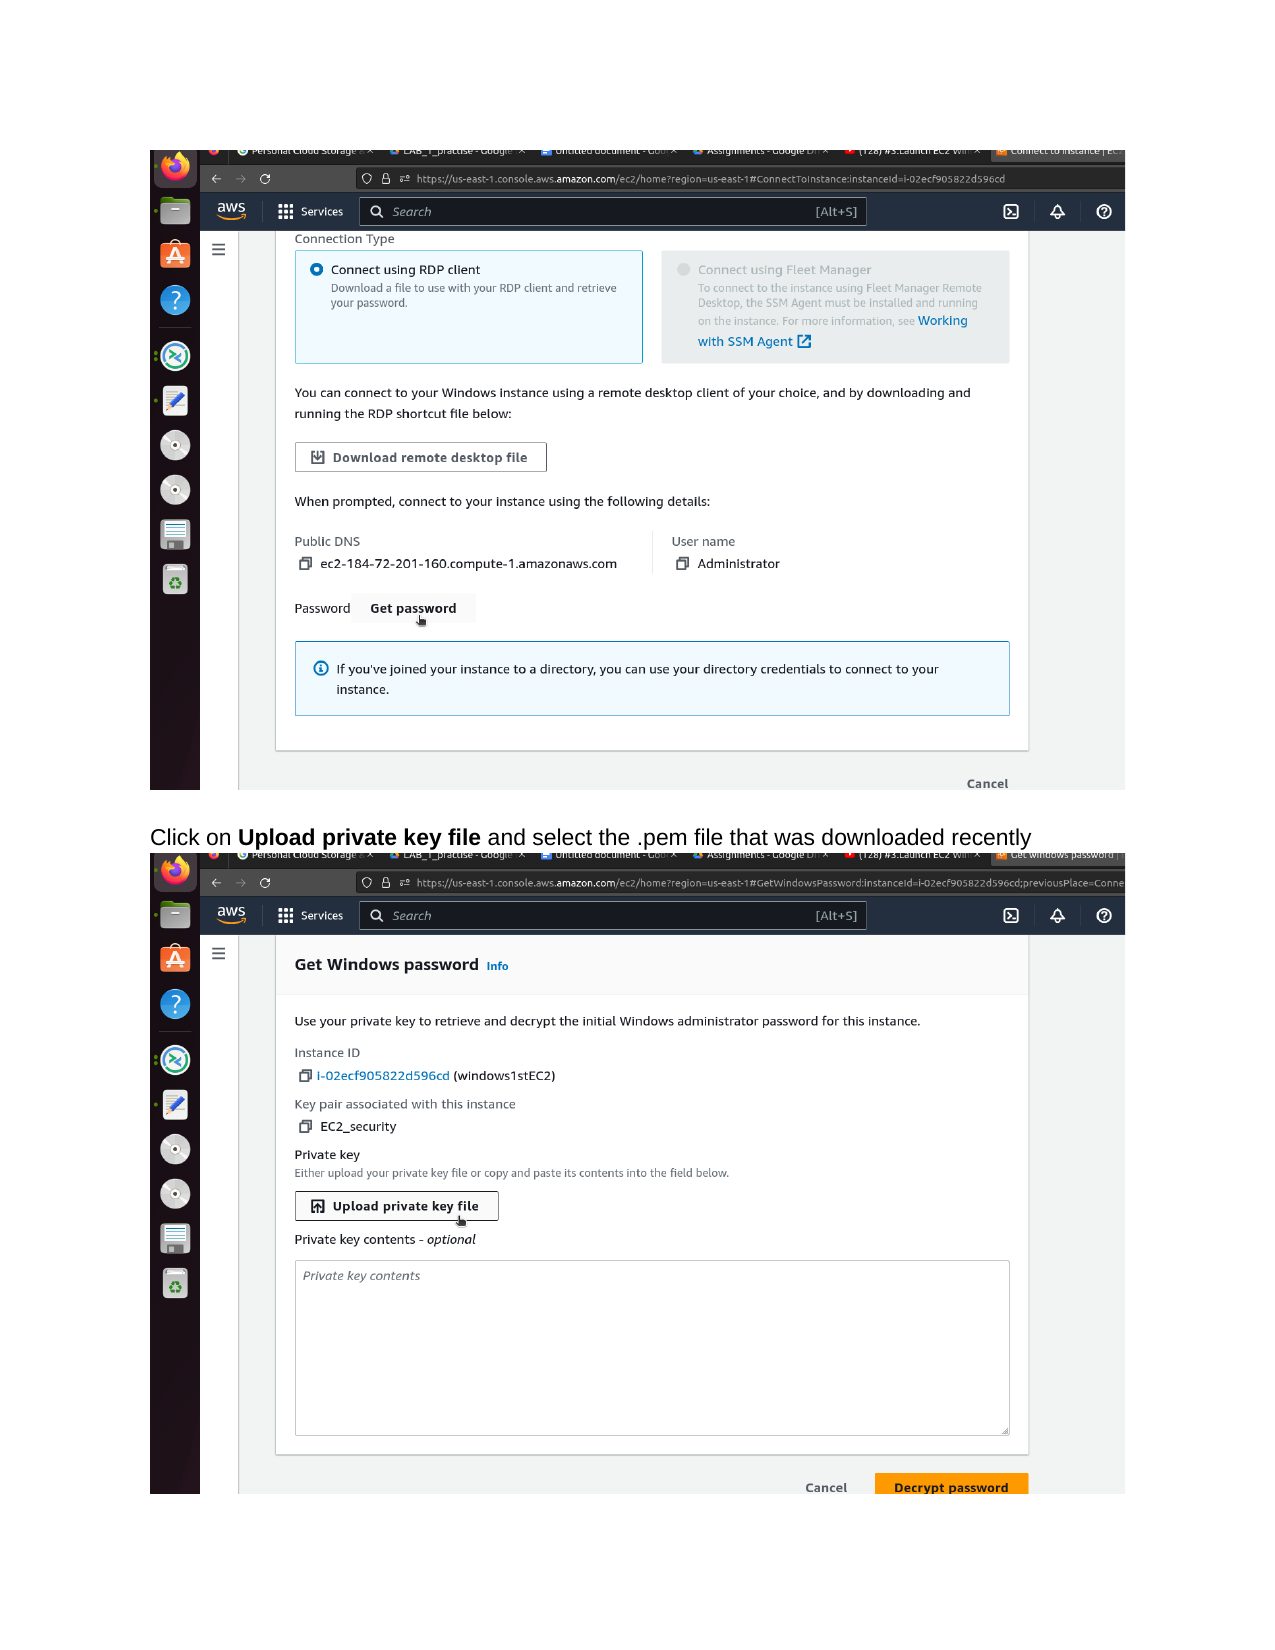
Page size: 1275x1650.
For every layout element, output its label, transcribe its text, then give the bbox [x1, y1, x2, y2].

picture [150, 150, 1125, 790]
picture [150, 853, 1125, 1494]
text Click on Upload private key file and select the .pem file that was downloaded recently [150, 824, 1125, 850]
